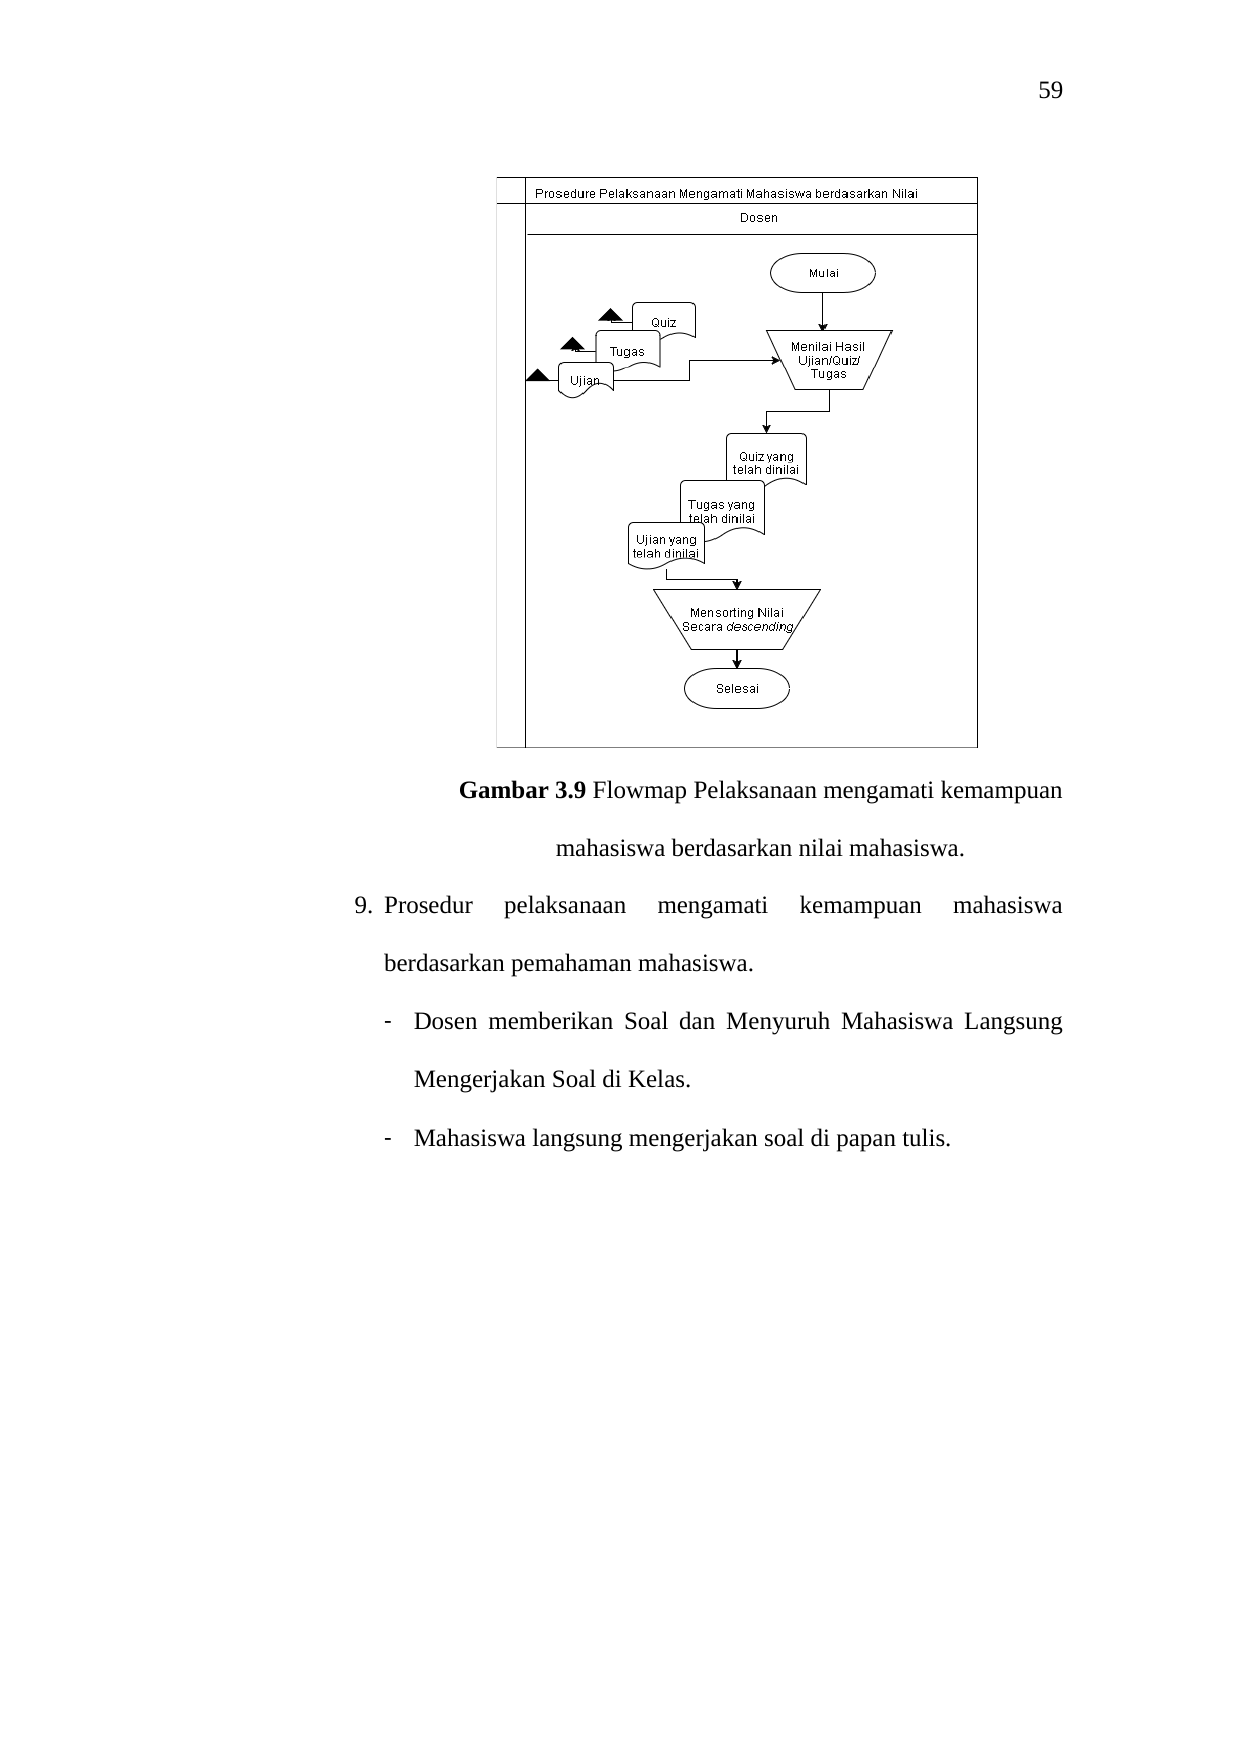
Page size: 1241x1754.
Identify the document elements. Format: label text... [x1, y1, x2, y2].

text mahasiswa berdasarkan nilai mahasiswa. [458, 833, 1063, 861]
list Prosedur pelaksanaan mengamati kemampuan mahasiswa berdasarkan pemahaman mahasiswa. [354, 890, 1063, 976]
list Dosen memberikan Soal dan Menyuruh Mahasiswa Langsung Mengerjakan Soal di Kelas. [384, 1005, 1063, 1093]
list Mahasiswa langsung mengerjakan soal di papan tulis. [384, 1122, 1063, 1152]
text Gambar 3.9 Flowmap Pelaksanaan mengamati kemampuan [458, 775, 1063, 804]
